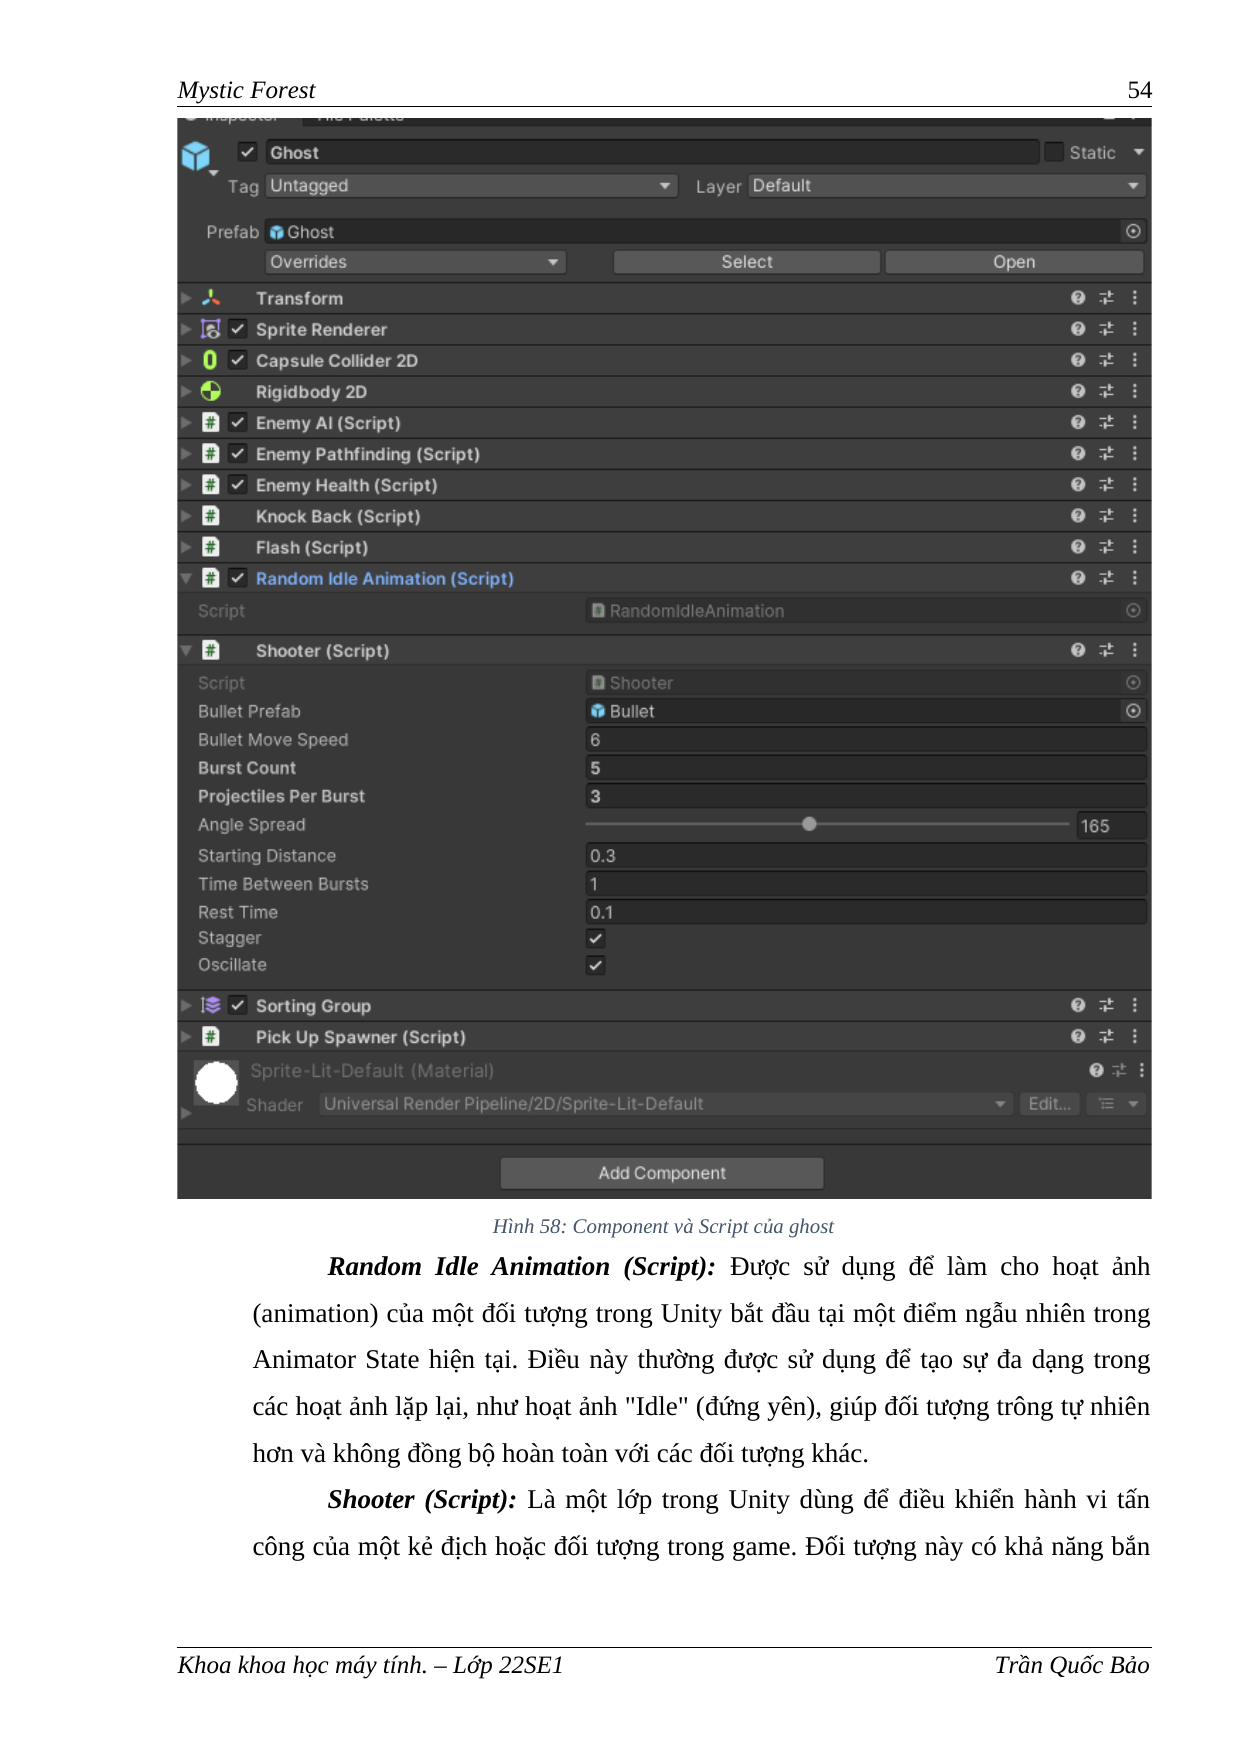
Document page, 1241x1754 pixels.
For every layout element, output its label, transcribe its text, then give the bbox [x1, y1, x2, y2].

picture [177, 118, 1152, 1199]
text Hình 58: Component và Script của ghost [177, 1214, 1152, 1238]
text Random Idle Animation (Script): Được sử dụng để làm cho hoạt ảnh (animation) của một đối tượng trong Unity bắt đầu tại một điểm ngẫu nhiên trong Animator State hiện tại. Điều này thường được sử dụng để tạo sự đa dạng trong các hoạt ảnh lặp lại, như hoạt ảnh "Idle" (đứng yên), giúp đối tượng trông tự nhiên hơn và không đồng bộ hoàn toàn với các đối tượng khác. [252, 1250, 1152, 1468]
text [252, 1483, 1152, 1561]
